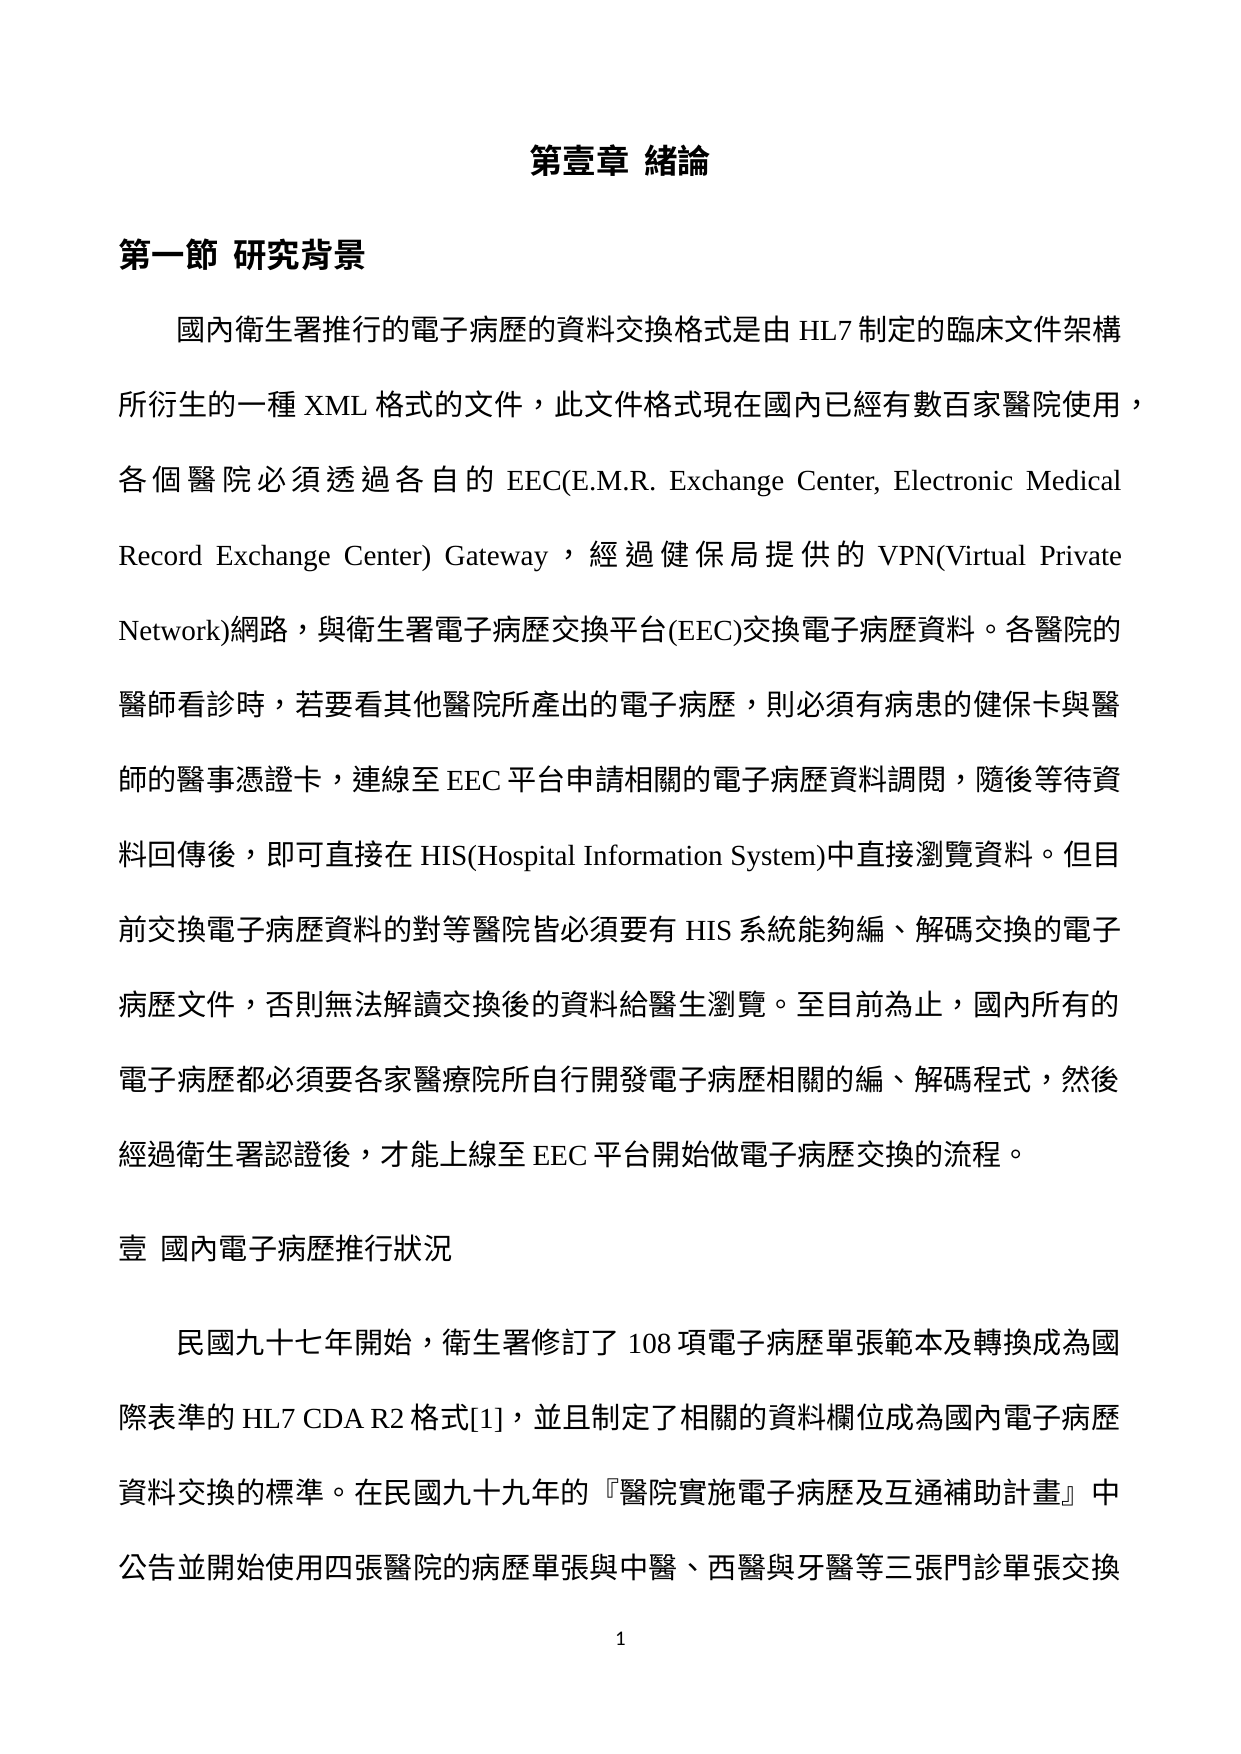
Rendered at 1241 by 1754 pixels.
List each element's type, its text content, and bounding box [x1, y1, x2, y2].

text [118, 1303, 1122, 1603]
text 國內衛生署推行的電子病歷的資料交換格式是由HL7制定的臨床文件架構所衍生的一種XML格式的文件，此文件格式現在國內已經有數百家醫院使用，各個醫院必須透過各自的EEC(E.M.R. Exchange Center, Electronic Medical Record Exchange Center) Gateway，經過健保局提供的VPN(Virtual Private Network)網路，與衛生署電子病歷交換平台(EEC)交換電子病歷資料。各醫院的醫師看診時，若要看其他醫院所產出的電子病歷，則必須有病患的健保卡與醫師的醫事憑證卡，連線至EEC平台申請相關的電子病歷資料調閱，隨後等待資料回傳後，即可直接在HIS(Hospital Information System)中直接瀏覽資料。但目前交換電子病歷資料的對等醫院皆必須要有HIS系統能夠編、解碼交換的電子病歷文件，否則無法解讀交換後的資料給醫生瀏覽。至目前為止，國內所有的電子病歷都必須要各家醫療院所自行開發電子病歷相關的編、解碼程式，然後經過衛生署認證後，才能上線至EEC平台開始做電子病歷交換的流程。 [118, 290, 1122, 1190]
subtitle 緒論 [118, 122, 1122, 197]
subtitle 國內電子病歷推行狀況 [118, 1209, 1122, 1284]
subtitle 研究背景 [118, 215, 1122, 290]
